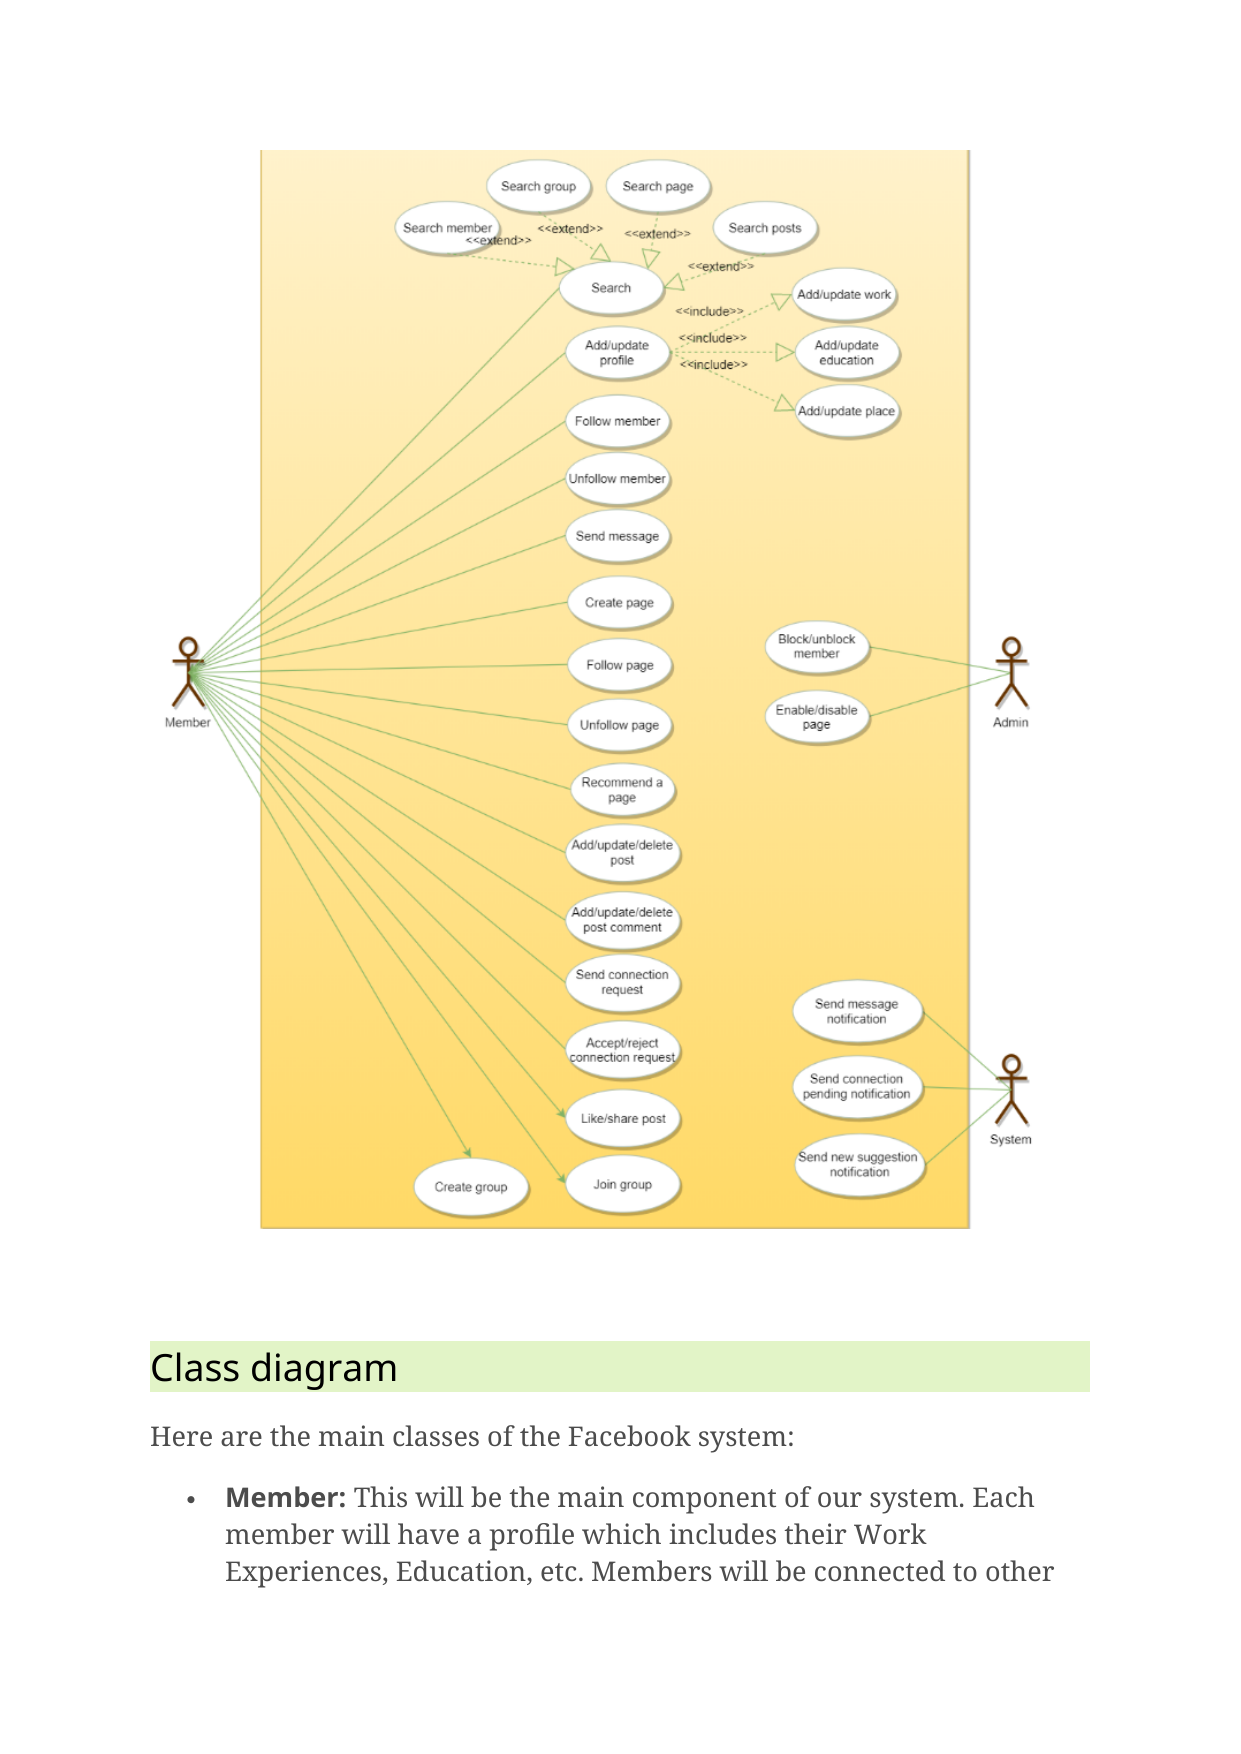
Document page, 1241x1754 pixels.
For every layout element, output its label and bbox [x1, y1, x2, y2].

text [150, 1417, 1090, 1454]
picture [150, 150, 1091, 1229]
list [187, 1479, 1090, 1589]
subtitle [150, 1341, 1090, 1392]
